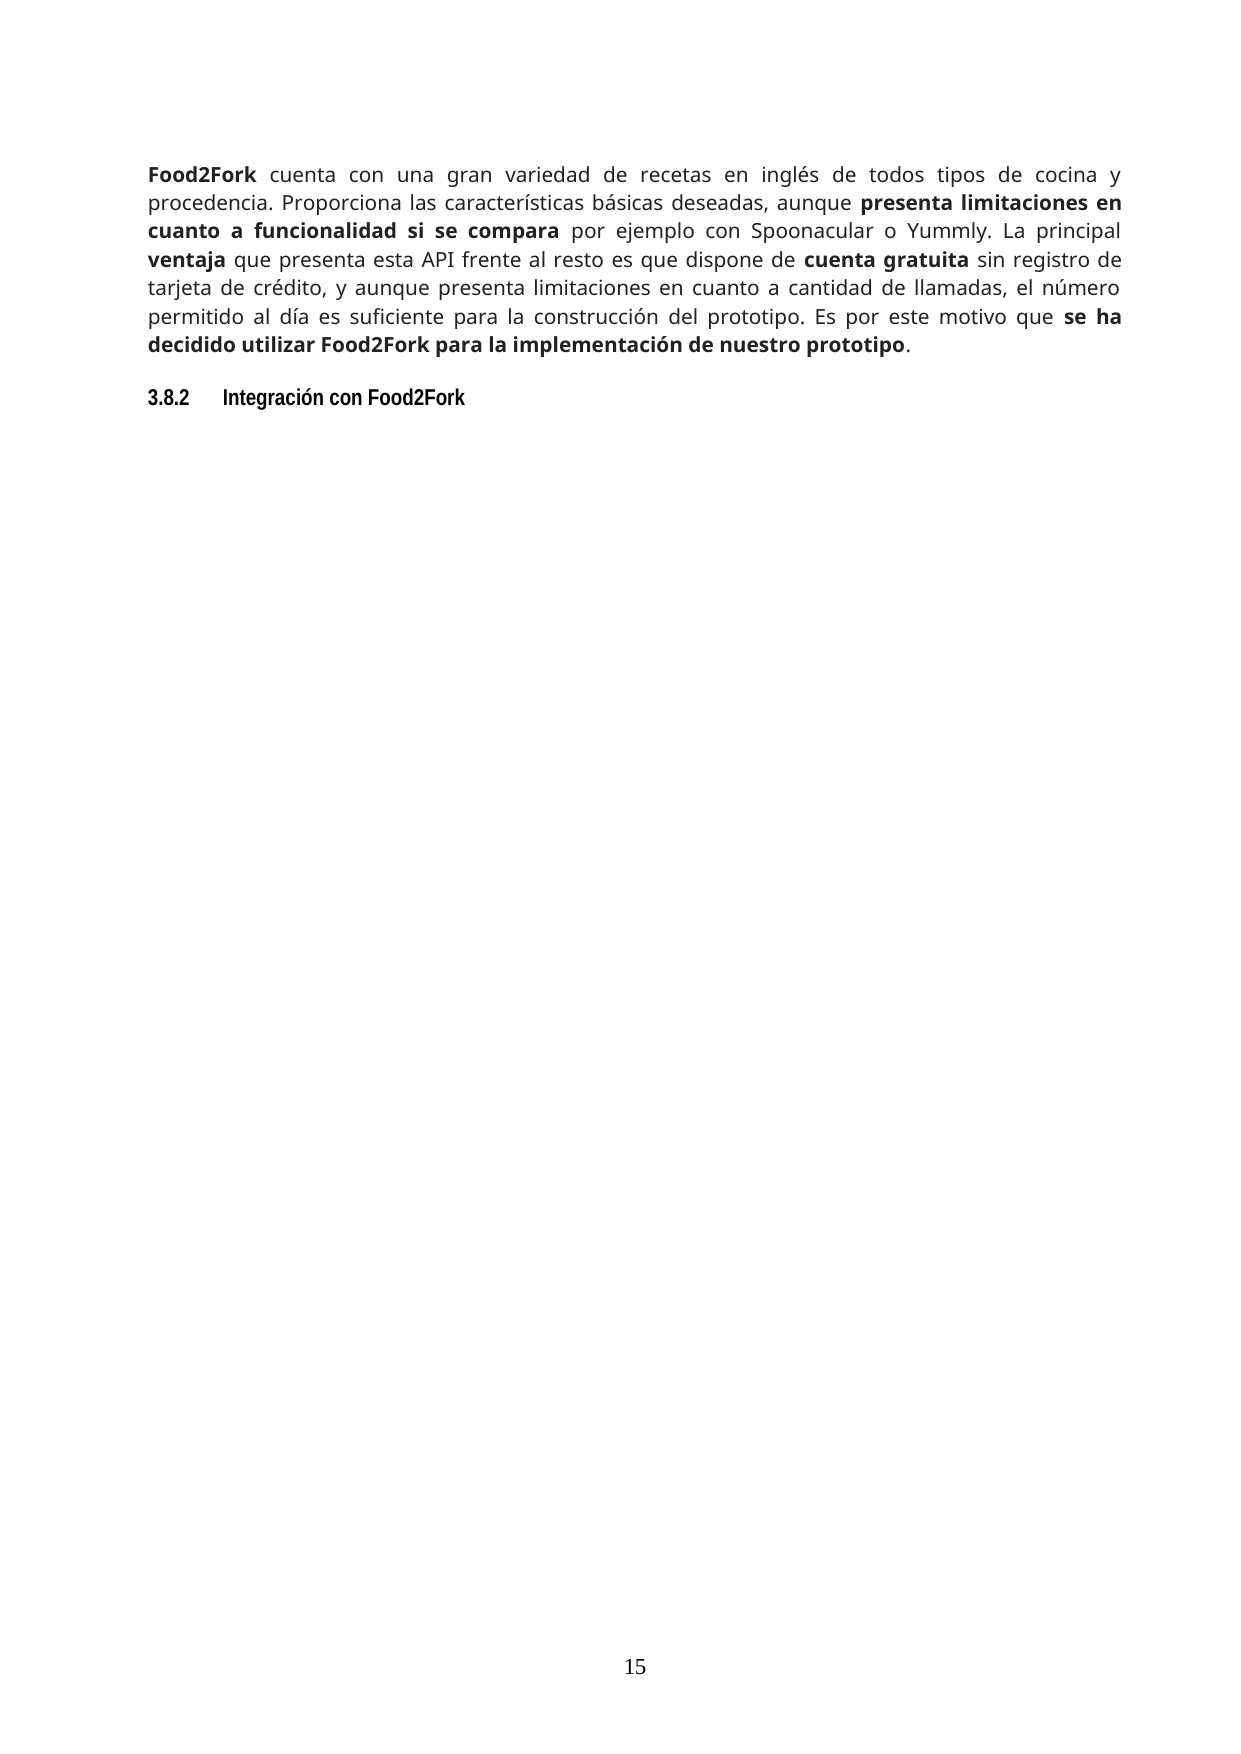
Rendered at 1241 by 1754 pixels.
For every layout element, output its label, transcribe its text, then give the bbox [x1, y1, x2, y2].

subtitle Integración con Food2Fork [148, 384, 1122, 410]
text Food2Fork cuenta con una gran variedad de recetas en inglés de todos tipos de cocina y procedencia. Proporciona las características básicas deseadas, aunque presenta limitaciones en cuanto a funcionalidad si se compara por ejemplo con Spoonacular o Yummly. La principal ventaja que presenta esta API frente al resto es que dispone de cuenta gratuita sin registro de tarjeta de crédito, y aunque presenta limitaciones en cuanto a cantidad de llamadas, el número permitido al día es suficiente para la construcción del prototipo. Es por este motivo que se ha decidido utilizar Food2Fork para la implementación de nuestro prototipo. [148, 160, 1122, 359]
